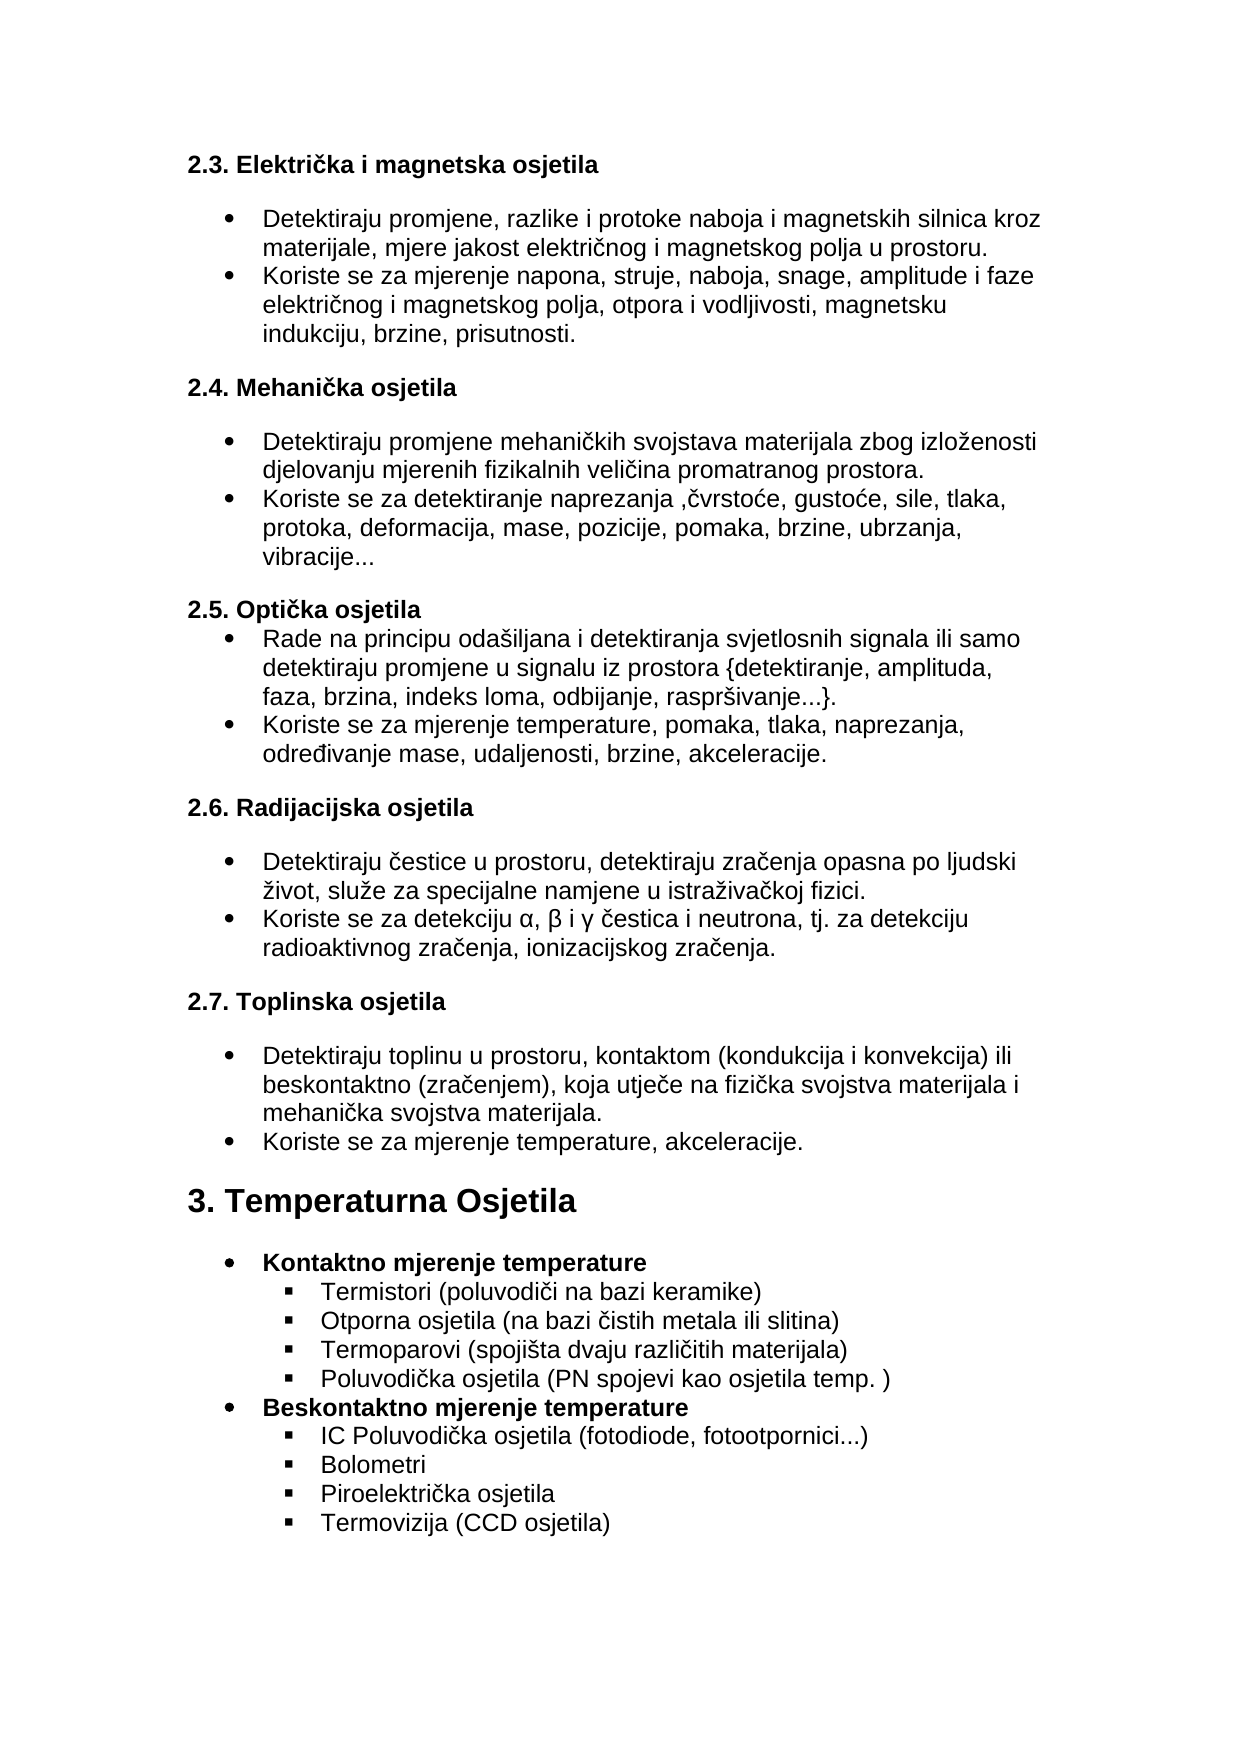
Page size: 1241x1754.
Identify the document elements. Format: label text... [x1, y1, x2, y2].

list Kontaktno mjerenje temperature [225, 1248, 1053, 1277]
list Detektiraju toplinu u prostoru, kontaktom (kondukcija i konvekcija) ili beskontaktno (zračenjem), koja utječe na fizička svojstva materijala i mehanička svojstva materijala. [225, 1041, 1053, 1127]
list Rade na principu odašiljana i detektiranja svjetlosnih signala ili samo detektiraju promjene u signalu iz prostora {detektiranje, amplituda, faza, brzina, indeks loma, odbijanje, raspršivanje...}. [225, 624, 1053, 711]
list Otporna osjetila (na bazi čistih metala ili slitina) [283, 1306, 1053, 1335]
text 3. Temperaturna Osjetila [187, 1181, 1053, 1219]
text 2.3. Električka i magnetska osjetila [187, 150, 1053, 179]
list Koriste se za detektiranje naprezanja ,čvrstoće, gustoće, sile, tlaka, protoka, deformacija, mase, pozicije, pomaka, brzine, ubrzanja, vibracije... [225, 484, 1053, 570]
list Koriste se za mjerenje napona, struje, naboja, snage, amplitude i faze električnog i magnetskog polja, otpora i vodljivosti, magnetsku indukciju, brzine, prisutnosti. [225, 261, 1053, 348]
list Koriste se za detekciju α, β i γ čestica i neutrona, tj. za detekciju radioaktivnog zračenja, ionizacijskog zračenja. [225, 904, 1053, 962]
list Termistori (poluvodiči na bazi keramike) [283, 1277, 1053, 1306]
text 2.4. Mehanička osjetila [187, 373, 1053, 401]
list Piroelektrička osjetila [283, 1479, 1053, 1508]
list Detektiraju promjene, razlike i protoke naboja i magnetskih silnica kroz materijale, mjere jakost električnog i magnetskog polja u prostoru. [225, 204, 1053, 261]
list Poluvodička osjetila (PN spojevi kao osjetila temp. ) [283, 1364, 1053, 1392]
list Detektiraju promjene mehaničkih svojstava materijala zbog izloženosti djelovanju mjerenih fizikalnih veličina promatranog prostora. [225, 426, 1053, 484]
text 2.6. Radijacijska osjetila [187, 793, 1053, 822]
list Koriste se za mjerenje temperature, pomaka, tlaka, naprezanja, određivanje mase, udaljenosti, brzine, akceleracije. [225, 711, 1053, 768]
list Bolometri [283, 1450, 1053, 1479]
list Termoparovi (spojišta dvaju različitih materijala) [283, 1335, 1053, 1364]
list Detektiraju čestice u prostoru, detektiraju zračenja opasna po ljudski život, služe za specijalne namjene u istraživačkoj fizici. [225, 847, 1053, 904]
list IC Poluvodička osjetila (fotodiode, fotootpornici...) [283, 1421, 1053, 1450]
text 2.7. Toplinska osjetila [187, 987, 1053, 1016]
list Termovizija (CCD osjetila) [283, 1508, 1053, 1537]
text 2.5. Optička osjetila [187, 595, 1053, 624]
list Beskontaktno mjerenje temperature [225, 1392, 1053, 1421]
list Koriste se za mjerenje temperature, akceleracije. [225, 1127, 1053, 1156]
